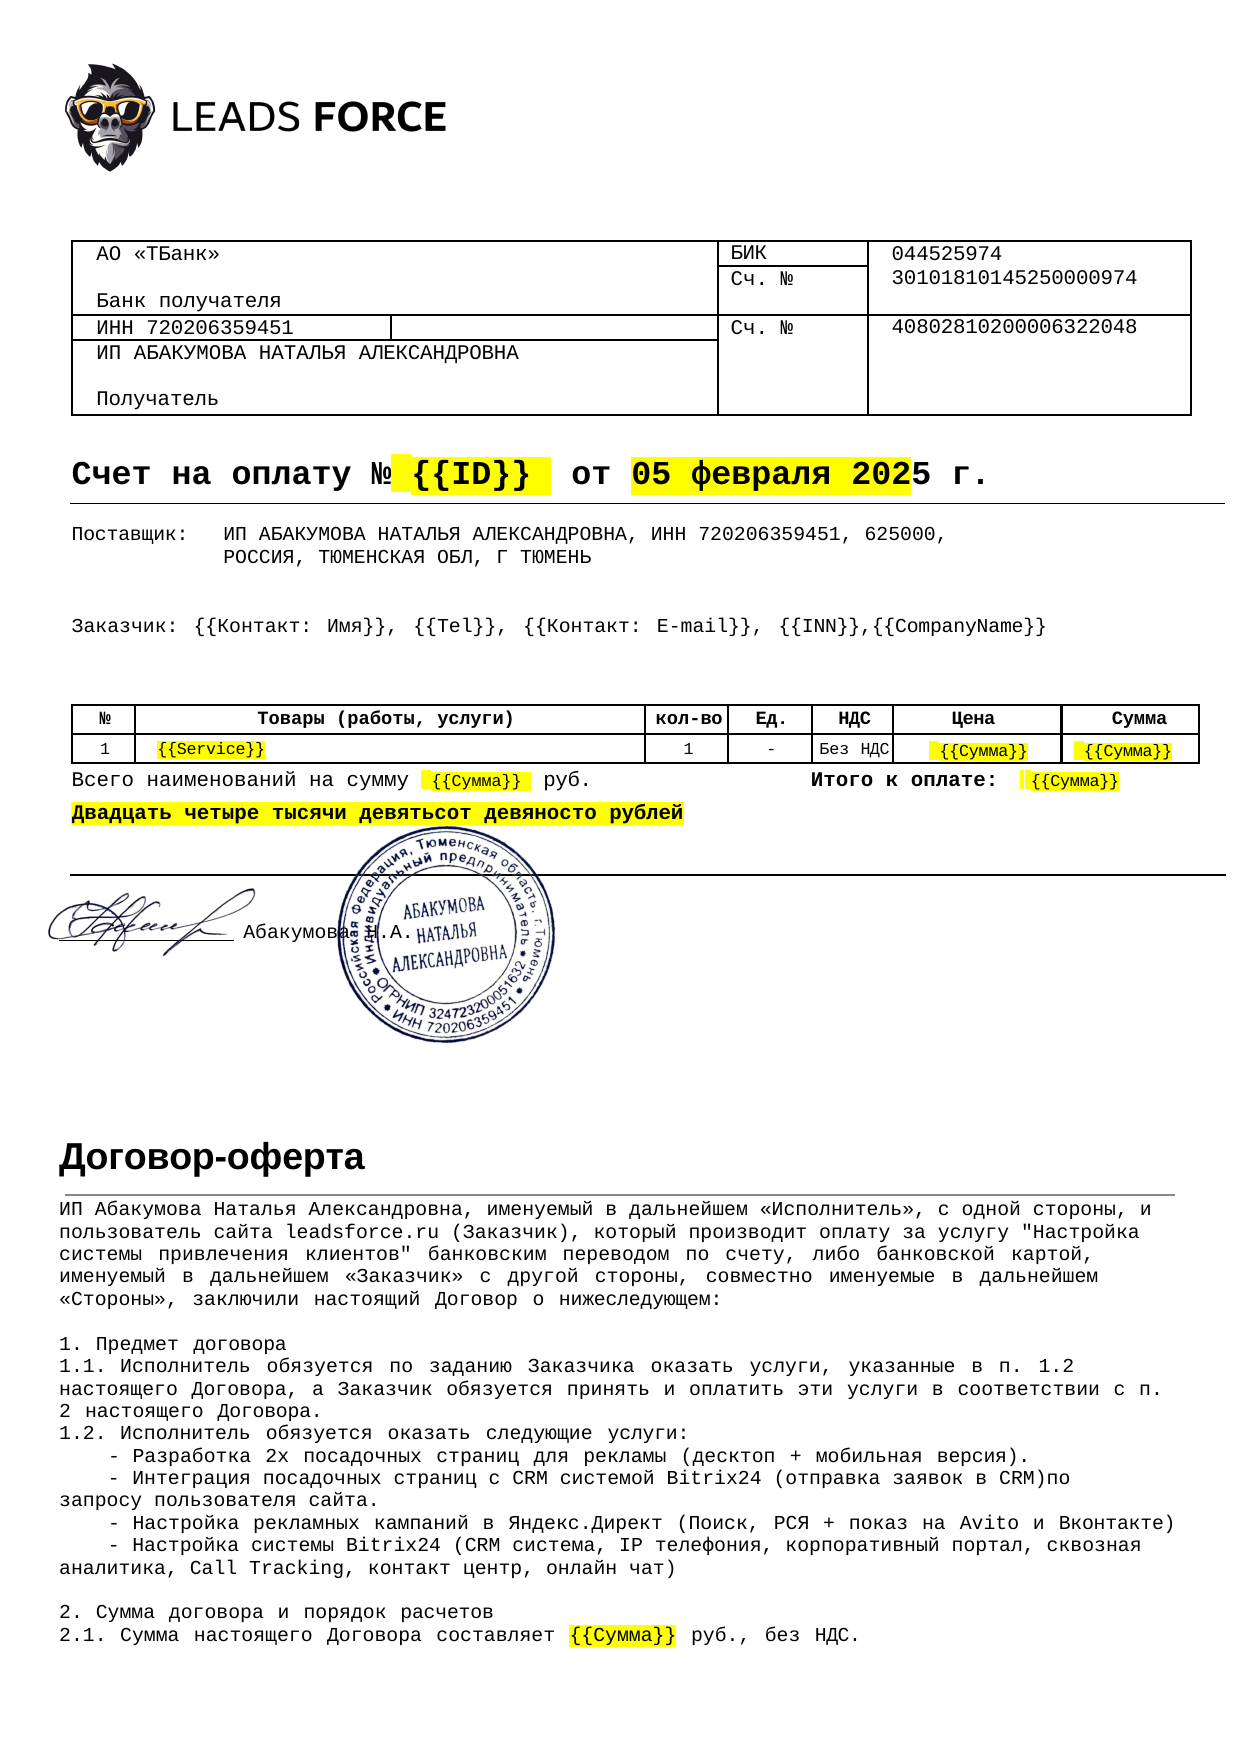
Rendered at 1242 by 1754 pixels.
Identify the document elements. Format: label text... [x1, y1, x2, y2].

table_header Сумма [1063, 706, 1198, 733]
table_cell Без НДС [813, 735, 892, 762]
table_cell ИП АБАКУМОВА НАТАЛЬЯ АЛЕКСАНДРОВНА Получатель [73, 341, 717, 414]
table_header Ед. [729, 706, 811, 733]
table_cell ИНН 720206359451 [73, 316, 390, 339]
table_header БИК [719, 242, 867, 265]
table_cell Сч. № [719, 316, 867, 414]
table_cell {{Сумма}} [1063, 735, 1198, 762]
table_cell {{Service}} [136, 735, 644, 762]
title Договор-оферта [59, 1134, 1227, 1178]
table_cell 1 [73, 735, 134, 762]
list Настройка системы Bitrix24 (CRM система, IP телефония, корпоративный портал, сквозная аналитика, Call Tracking, контакт центр, онлайн чат) [59, 1535, 1168, 1580]
table_cell [392, 316, 717, 339]
picture [62, 62, 459, 173]
table_header 044525974 30101810145250000974 [869, 242, 1190, 314]
table_header Цена [894, 706, 1060, 733]
subtitle Счет на оплату № {{ID}} от 05 февраля 2025 г. [411, 454, 1227, 495]
text Заказчик: {{Контакт: Имя}}, {{Tel}}, {{Контакт: E-mail}}, {{INN}},{{CompanyName}} [71, 616, 1227, 638]
text Поставщик: ИП АБАКУМОВА НАТАЛЬЯ АЛЕКСАНДРОВНА, ИНН 720206359451, 625000, РОССИЯ, ТЮМЕНСКАЯ ОБЛ, Г ТЮМЕНЬ [71, 524, 967, 569]
text 2 настоящего Договора. [59, 1401, 1227, 1423]
table_cell Сч. № [719, 267, 867, 314]
text Всего наименований на сумму {{Сумма}} руб. Итого к оплате: {{Сумма}} [71, 768, 1227, 792]
table_header АО «ТБанк» Банк получателя [73, 242, 717, 314]
table_cell 1 [646, 735, 727, 762]
list Сумма настоящего Договора составляет {{Сумма}} руб., без НДС. [59, 1625, 569, 1647]
table_header НДС [813, 706, 892, 733]
list Интеграция посадочных страниц с CRM системой Bitrix24 (отправка заявок в CRM)по запросу пользователя сайта. [59, 1468, 1095, 1513]
table_header Товары (работы, услуги) [136, 706, 644, 733]
subtitle Счет на оплату № {{ID}} от 05 февраля 2025 г. [71, 454, 411, 495]
list Сумма настоящего Договора составляет {{Сумма}} руб., без НДС. [676, 1625, 1227, 1647]
text ИП Абакумова Наталья Александровна, именуемый в дальнейшем «Исполнитель», с одной стороны, и пользователь сайта leadsforce.ru (Заказчик), который производит оплату за услугу "Настройка системы привлечения клиентов" банковским переводом по счету, либо банковской картой, именуемый в дальнейшем «Заказчик» с другой стороны, совместно именуемые в дальнейшем [59, 1199, 1199, 1289]
list Предмет договора [59, 1334, 1227, 1356]
list Исполнитель обязуется по заданию Заказчика оказать услуги, указанные в п. 1.2 настоящего Договора, а Заказчик обязуется принять и оплатить эти услуги в соответствии с п. [59, 1356, 1168, 1401]
list Исполнитель обязуется оказать следующие услуги: [59, 1423, 1227, 1446]
table_cell 40802810200006322048 [869, 316, 1190, 414]
list Настройка рекламных кампаний в Яндекс.Директ (Поиск, РСЯ + показ на Avito и Вконтакте) [108, 1513, 1227, 1535]
table_header кол-во [646, 706, 727, 733]
text «Стороны», заключили настоящий Договор о нижеследующем: [59, 1289, 1227, 1311]
picture [45, 863, 258, 969]
table_header № [73, 706, 134, 733]
list Разработка 2х посадочных страниц для рекламы (десктоп + мобильная версия). [108, 1446, 1227, 1468]
table_cell {{Сумма}} [894, 735, 1060, 762]
list Сумма договора и порядок расчетов [59, 1602, 1227, 1625]
picture [329, 818, 563, 1053]
table_cell - [729, 735, 811, 762]
